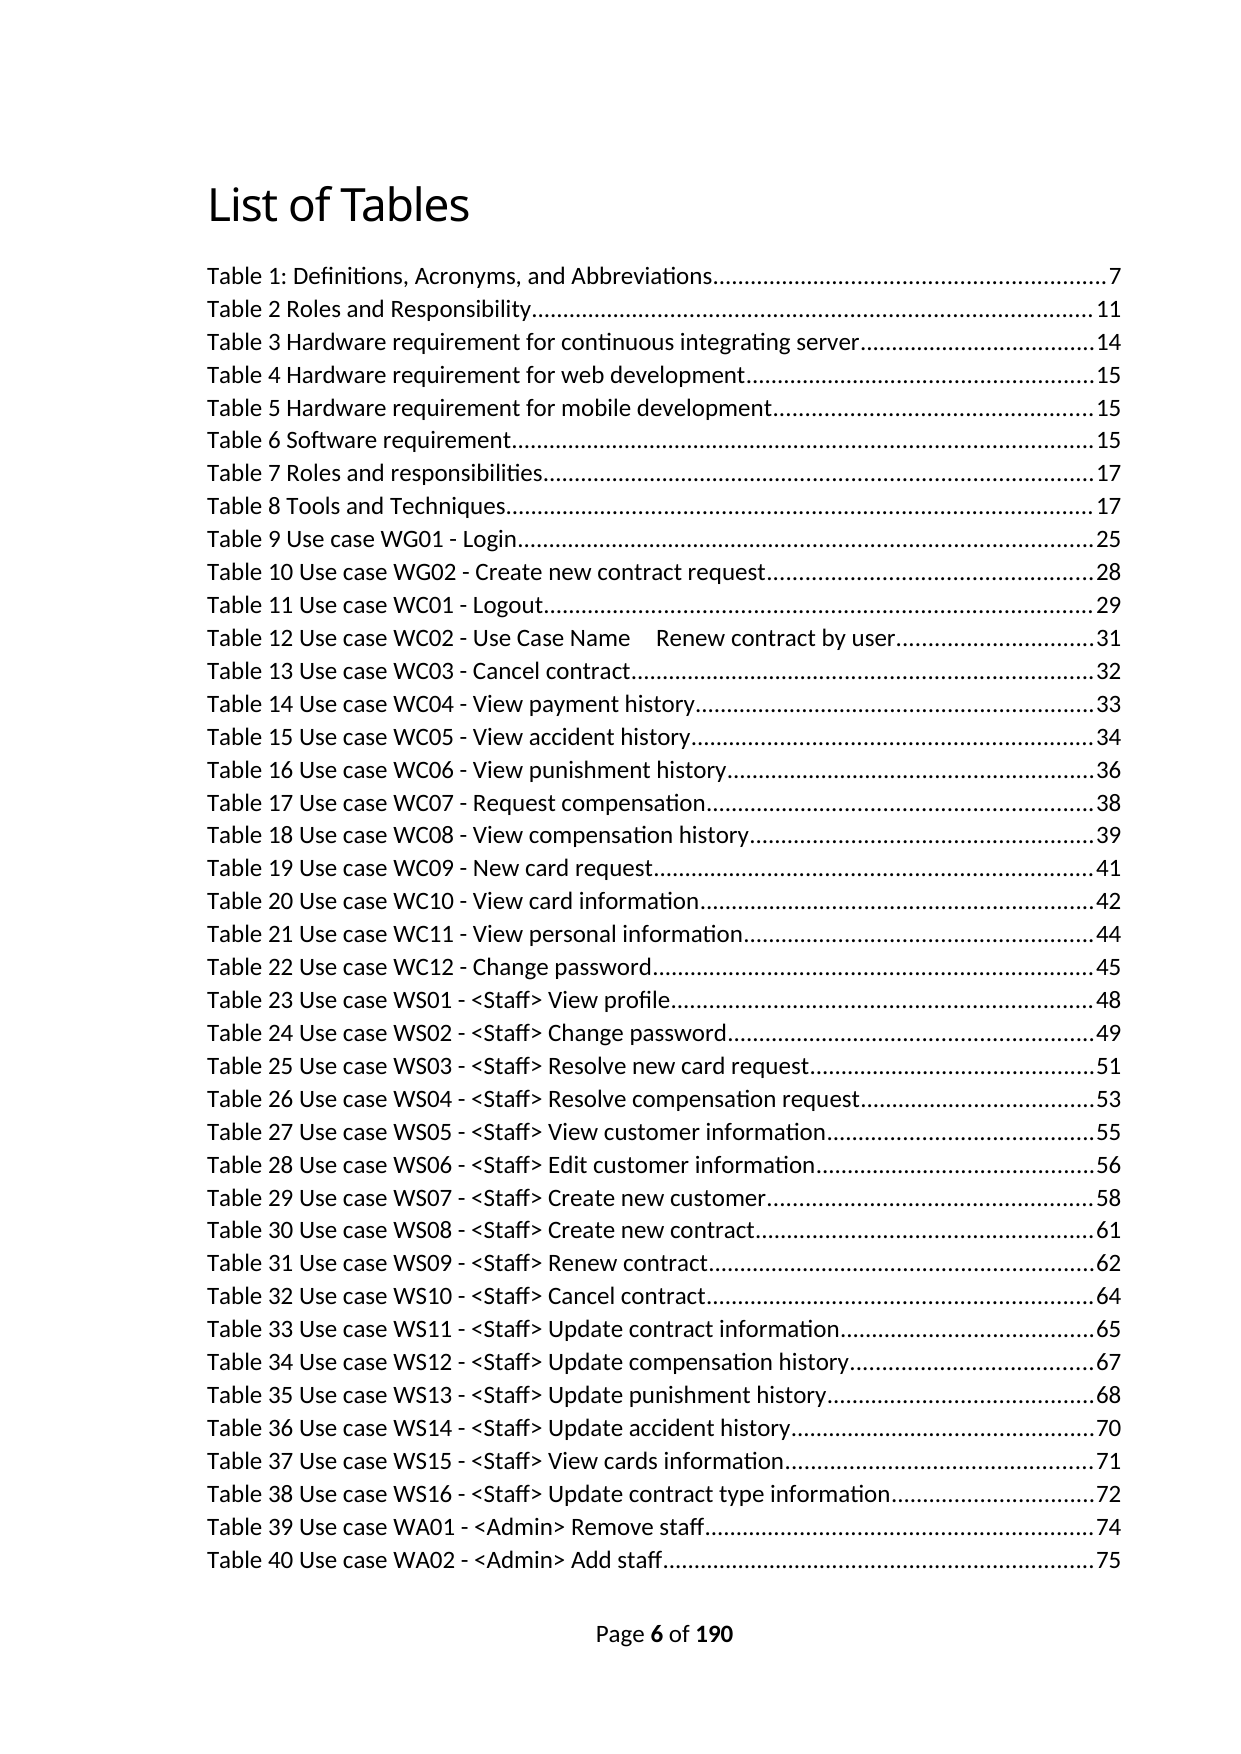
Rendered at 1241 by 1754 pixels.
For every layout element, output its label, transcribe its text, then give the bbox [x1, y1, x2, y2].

text Table 9 Use case WG01 - Login 25 [207, 523, 1122, 554]
text Table 5 Hardware requirement for mobile development 15 [207, 392, 1122, 422]
text Table 37 Use case WS15 - <Staff> View cards information 71 [207, 1445, 1122, 1476]
text Table 31 Use case WS09 - <Staff> Renew contract 62 [207, 1248, 1122, 1278]
text Table 8 Tools and Techniques 17 [207, 491, 1122, 521]
text Table 32 Use case WS10 - <Staff> Cancel contract 64 [207, 1281, 1122, 1311]
text Table 17 Use case WC07 - Request compensation 38 [207, 787, 1122, 817]
text Table 20 Use case WC10 - View card information 42 [207, 886, 1122, 916]
text Table 40 Use case WA02 - <Admin> Add staff 75 [207, 1544, 1122, 1574]
text Table 6 Software requirement 15 [207, 425, 1122, 455]
text Table 21 Use case WC11 - View personal information 44 [207, 918, 1122, 949]
text Table 33 Use case WS11 - <Staff> Update contract information 65 [207, 1313, 1122, 1344]
text Table 27 Use case WS05 - <Staff> View customer information 55 [207, 1116, 1122, 1146]
text Table 26 Use case WS04 - <Staff> Resolve compensation request 53 [207, 1083, 1122, 1113]
text Table 15 Use case WC05 - View accident history 34 [207, 721, 1122, 751]
text Table 11 Use case WC01 - Logout 29 [207, 589, 1122, 620]
text Table 10 Use case WG02 - Create new contract request 28 [207, 556, 1122, 587]
text Table 34 Use case WS12 - <Staff> Update compensation history 67 [207, 1346, 1122, 1377]
text Table 14 Use case WC04 - View payment history 33 [207, 688, 1122, 718]
text Table 25 Use case WS03 - <Staff> Resolve new card request 51 [207, 1050, 1122, 1081]
text Table 16 Use case WC06 - View punishment history 36 [207, 754, 1122, 784]
text Table 7 Roles and responsibilities 17 [207, 458, 1122, 488]
text Table 39 Use case WA01 - <Admin> Remove staff 74 [207, 1511, 1122, 1541]
text Table 36 Use case WS14 - <Staff> Update accident history 70 [207, 1412, 1122, 1443]
text Table 2 Roles and Responsibility 11 [207, 293, 1122, 323]
text Table 35 Use case WS13 - <Staff> Update punishment history 68 [207, 1379, 1122, 1410]
text Table 30 Use case WS08 - <Staff> Create new contract 61 [207, 1215, 1122, 1245]
text Table 12 Use case WC02 - Use Case Name Renew contract by user 31 [207, 622, 1122, 653]
text Table 13 Use case WC03 - Cancel contract 32 [207, 655, 1122, 686]
title List of Tables [207, 173, 1122, 235]
text Table 28 Use case WS06 - <Staff> Edit customer information 56 [207, 1149, 1122, 1179]
text Table 4 Hardware requirement for web development 15 [207, 359, 1122, 389]
text Table 24 Use case WS02 - <Staff> Change password 49 [207, 1017, 1122, 1048]
text Table 1: Definitions, Acronyms, and Abbreviations 7 [207, 260, 1122, 291]
text Table 29 Use case WS07 - <Staff> Create new customer 58 [207, 1182, 1122, 1212]
text Table 3 Hardware requirement for continuous integrating server 14 [207, 326, 1122, 356]
text Table 18 Use case WC08 - View compensation history 39 [207, 820, 1122, 850]
text Table 38 Use case WS16 - <Staff> Update contract type information 72 [207, 1478, 1122, 1508]
text Table 23 Use case WS01 - <Staff> View profile 48 [207, 984, 1122, 1015]
text Table 22 Use case WC12 - Change password 45 [207, 951, 1122, 982]
text Table 19 Use case WC09 - New card request 41 [207, 853, 1122, 883]
